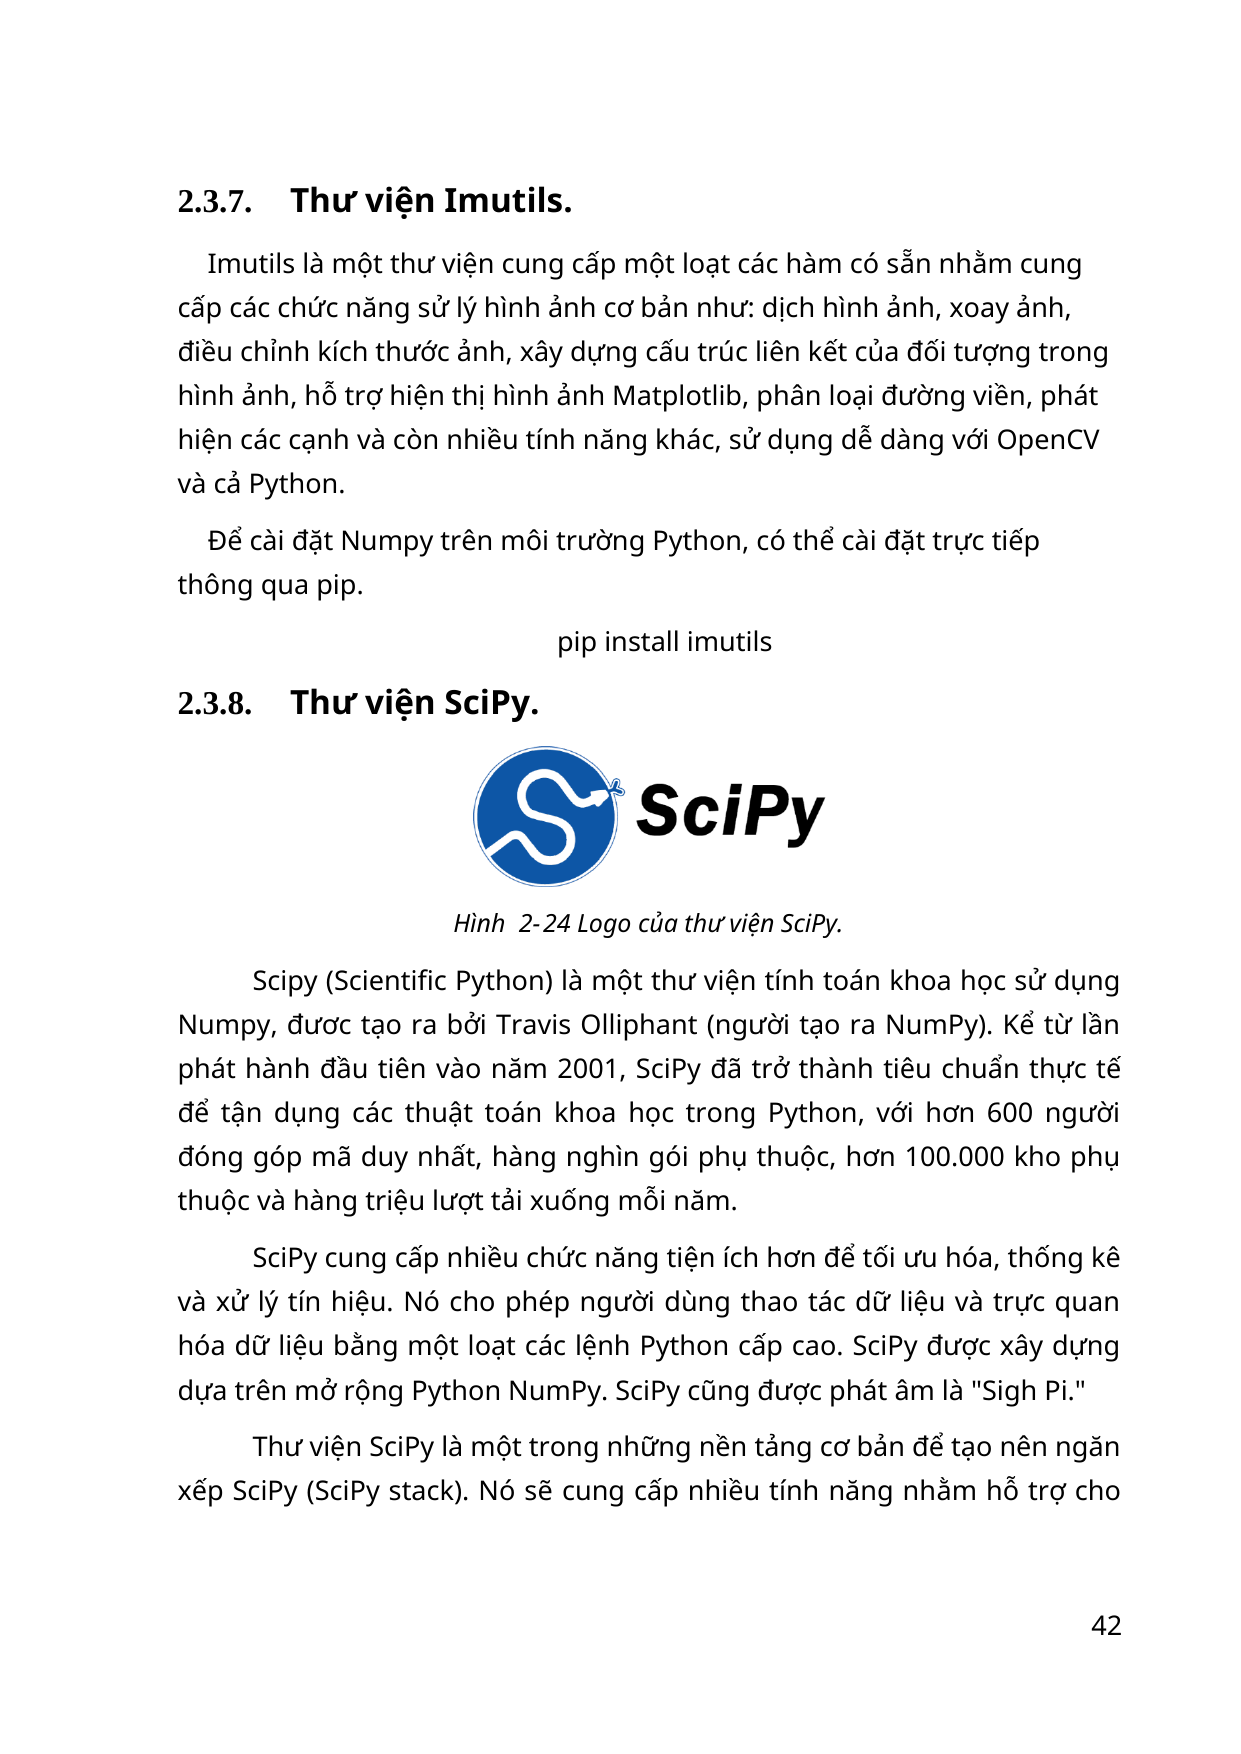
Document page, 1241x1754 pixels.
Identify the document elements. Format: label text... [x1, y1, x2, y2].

text Scipy (Scientific Python) là một thư viện tính toán khoa học sử dụng Numpy, đươc tạo ra bởi Travis Olliphant (người tạo ra NumPy). Kể từ lần phát hành đầu tiên vào năm 2001, SciPy đã trở thành tiêu chuẩn thực tế để tận dụng các thuật toán khoa học trong Python, với hơn 600 người đóng góp mã duy nhất, hàng nghìn gói phụ thuộc, hơn 100.000 kho phụ thuộc và hàng triệu lượt tải xuống mỗi năm. [177, 961, 1122, 1219]
subtitle Thư viện Imutils. [177, 177, 1122, 223]
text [177, 1428, 1122, 1509]
text pip install imutils [177, 622, 1122, 659]
text SciPy cung cấp nhiều chức năng tiện ích hơn để tối ưu hóa, thống kê và xử lý tín hiệu. Nó cho phép người dùng thao tác dữ liệu và trực quan hóa dữ liệu bằng một loạt các lệnh Python cấp cao. SciPy được xây dựng dựa trên mở rộng Python NumPy. SciPy cũng được phát âm là "Sigh Pi." [177, 1238, 1122, 1408]
picture [473, 746, 827, 887]
text Để cài đặt Numpy trên môi trường Python, có thể cài đặt trực tiếp thông qua pip. [177, 522, 1122, 603]
text Imutils là một thư viện cung cấp một loạt các hàm có sẵn nhằm cung cấp các chức năng sử lý hình ảnh cơ bản như: dịch hình ảnh, xoay ảnh, điều chỉnh kích thước ảnh, xây dựng cấu trúc liên kết của đối tượng trong hình ảnh, hỗ trợ hiện thị hình ảnh Matplotlib, phân loại đường viền, phát hiện các cạnh và còn nhiều tính năng khác, sử dụng dễ dàng với OpenCV và cả Python. [177, 244, 1122, 502]
subtitle Thư viện SciPy. [177, 679, 1122, 724]
